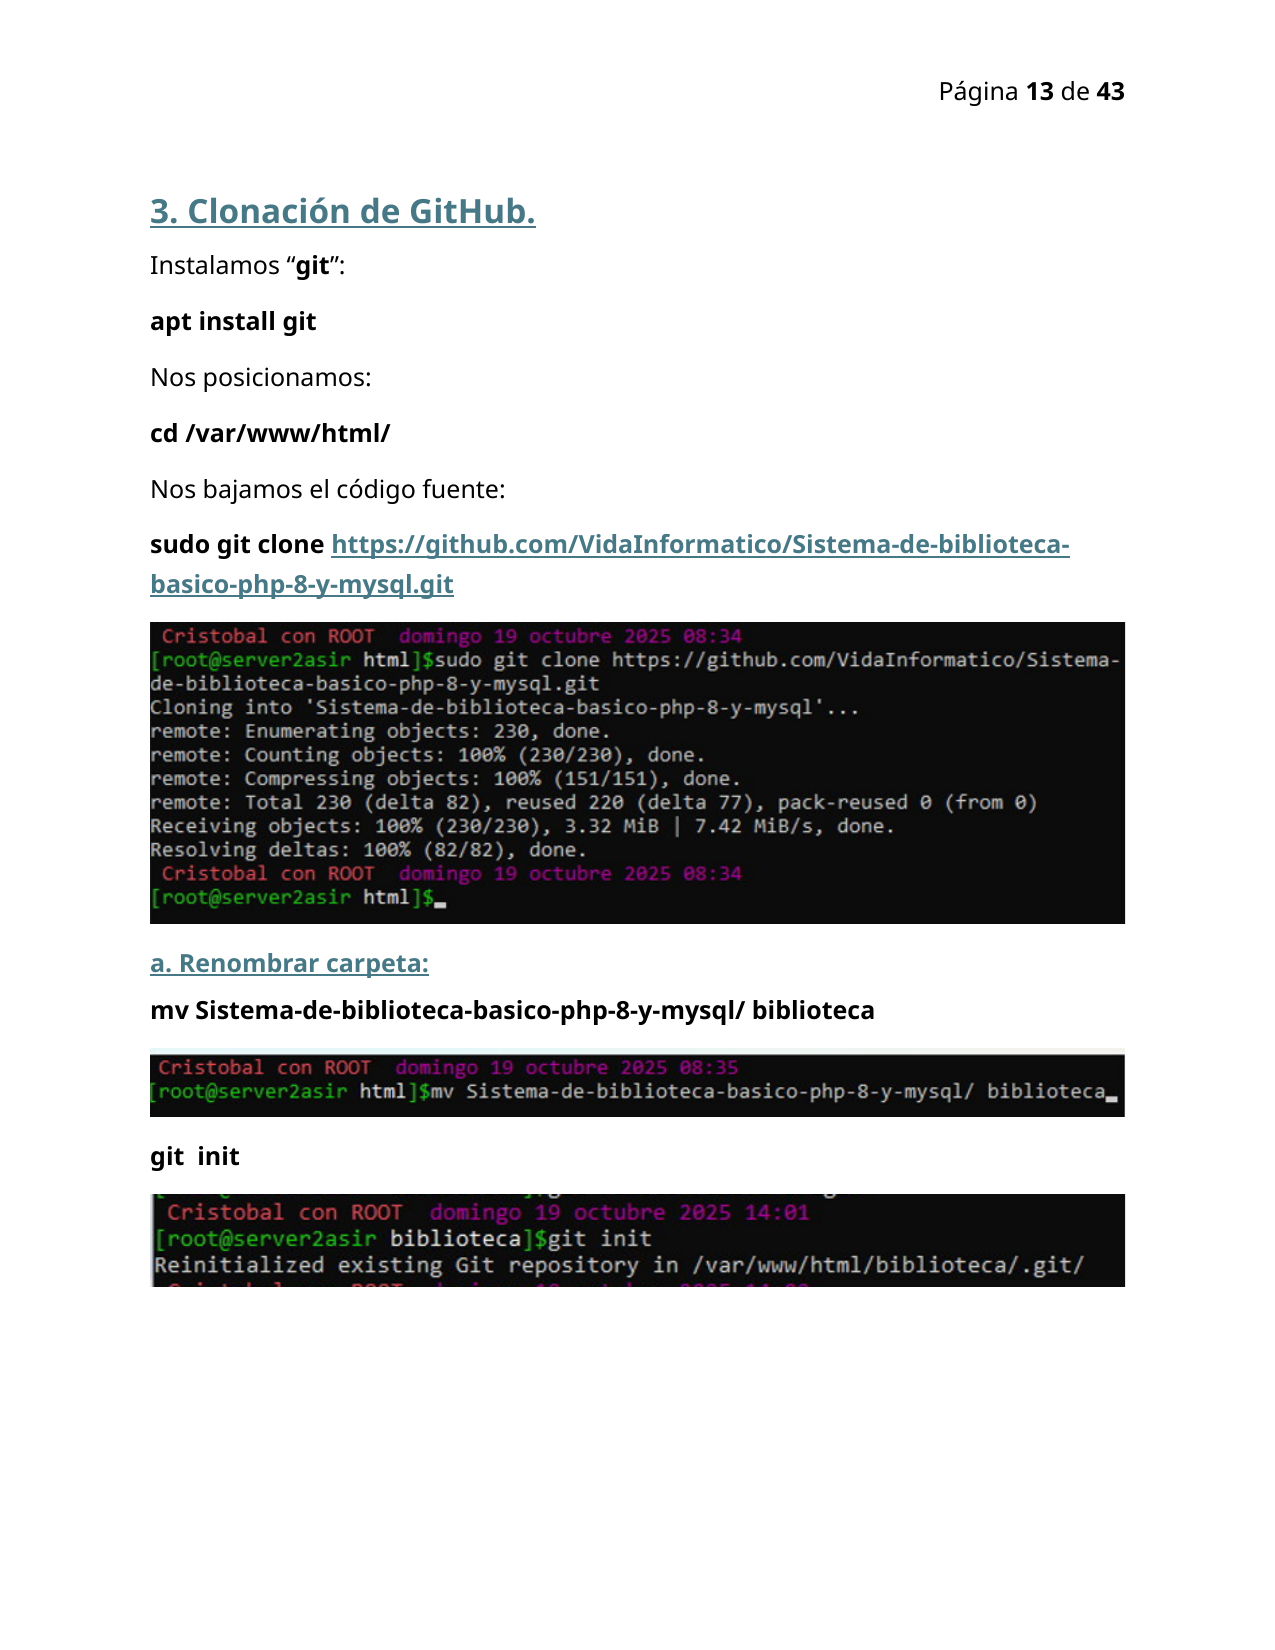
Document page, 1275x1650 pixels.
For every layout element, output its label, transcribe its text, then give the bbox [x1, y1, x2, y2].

text Nos bajamos el código fuente: [150, 471, 1125, 505]
text mv Sistema-de-biblioteca-basico-php-8-y-mysql/ biblioteca [150, 993, 1125, 1027]
text Nos posicionamos: [150, 360, 1125, 394]
text sudo git clone https://github.com/VidaInformatico/Sistema-de-biblioteca-basico-php-8-y-mysql.git [150, 527, 1125, 600]
picture [150, 622, 1125, 924]
picture [150, 1048, 1125, 1117]
picture [150, 1194, 1125, 1287]
text 3. Clonación de GitHub. [150, 187, 1125, 233]
text a. Renombrar carpeta: [150, 945, 1125, 979]
text apt install git [150, 304, 1125, 338]
text cd /var/www/html/ [150, 416, 1125, 449]
text Instalamos “git”: [150, 248, 1125, 282]
text git init [150, 1139, 1125, 1173]
